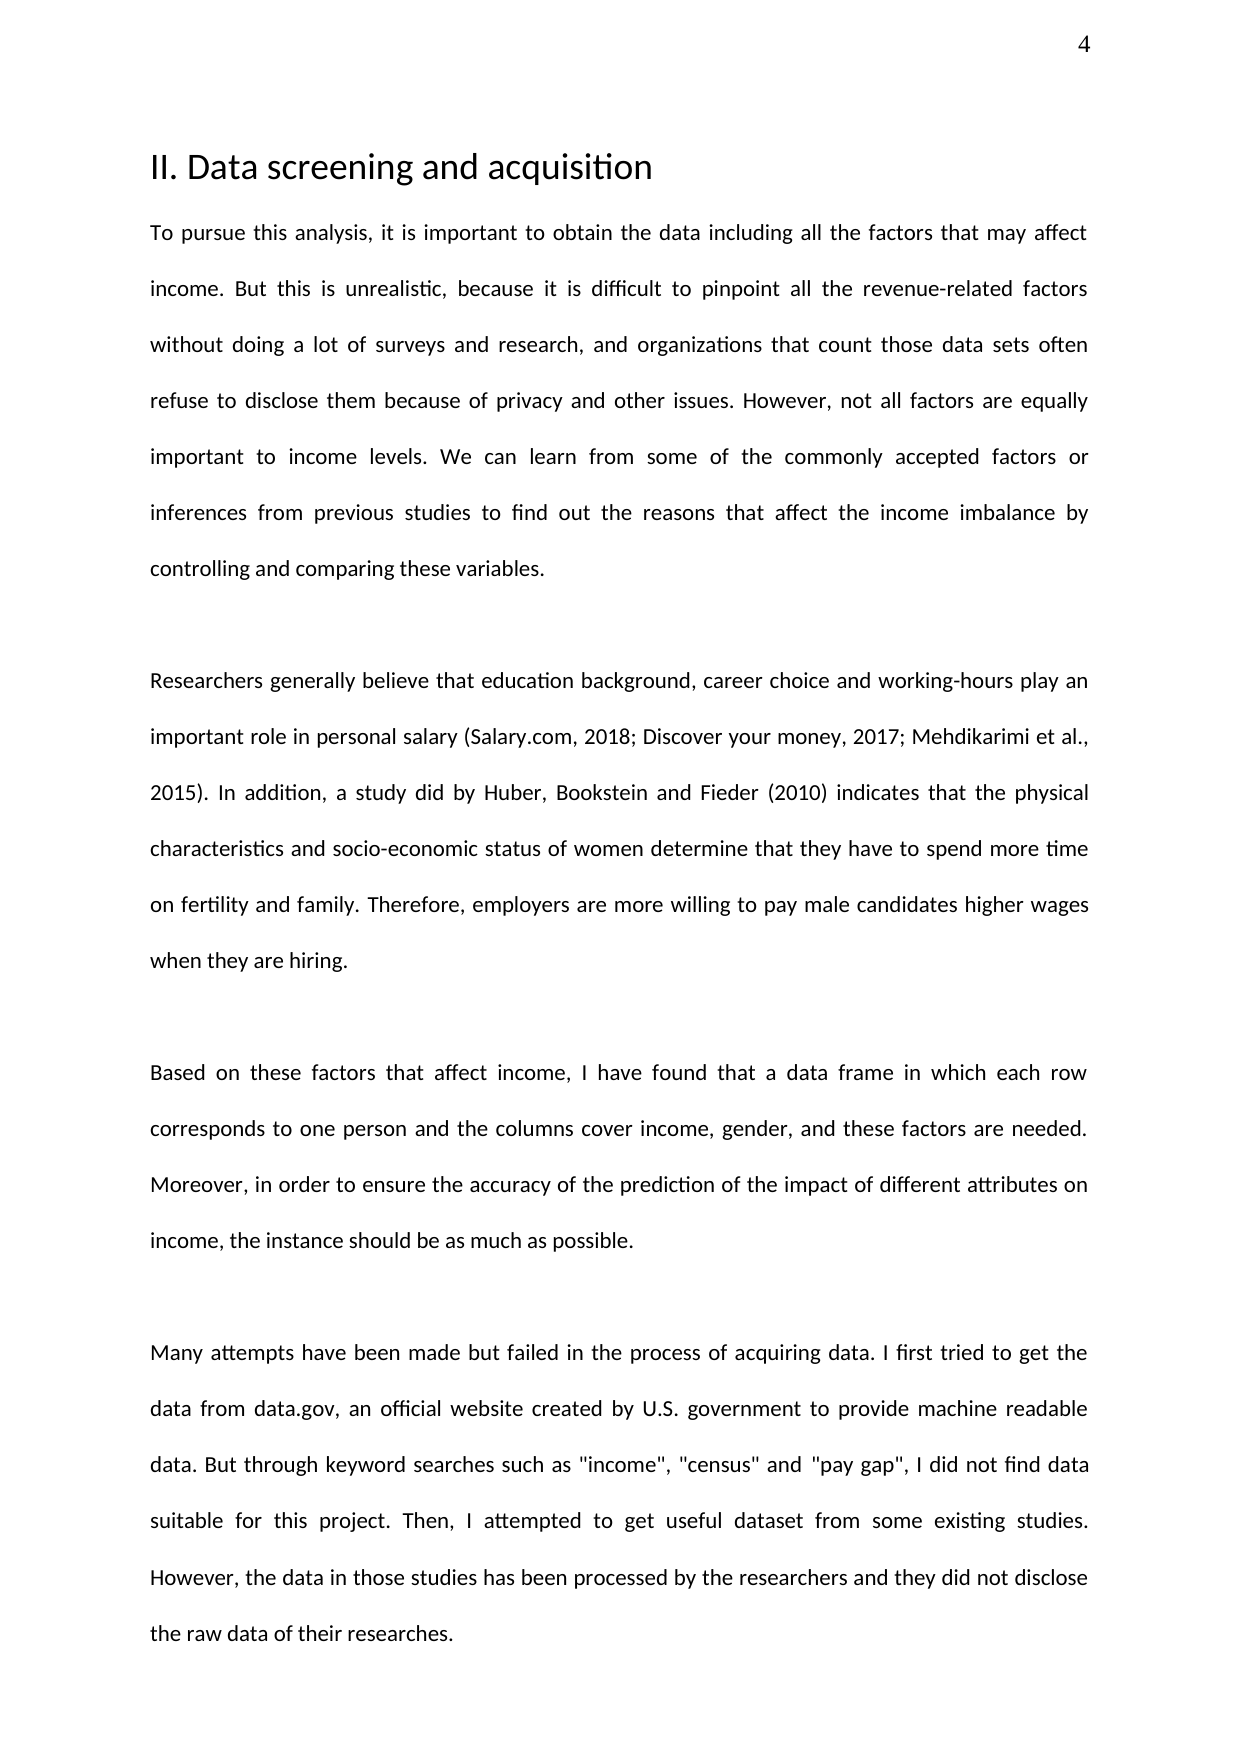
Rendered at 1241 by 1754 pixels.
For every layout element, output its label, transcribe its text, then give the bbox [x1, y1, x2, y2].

text Based on these factors that affect income, I have found that a data frame in which each row corresponds to one person and the columns cover income, gender, and these factors are needed. Moreover, in order to ensure the accuracy of the prediction of the impact of different attributes on income, the instance should be as much as possible. [150, 1058, 1090, 1254]
text To pursue this analysis, it is important to obtain the data including all the factors that may affect income. But this is unrealistic, because it is difficult to pinpoint all the revenue-related factors without doing a lot of surveys and research, and organizations that count those data sets often refuse to disclose them because of privacy and other issues. However, not all factors are equally important to income levels. We can learn from some of the commonly accepted factors or inferences from previous studies to find out the reasons that affect the income imbalance by controlling and comparing these variables. [150, 218, 1090, 582]
text Researchers generally believe that education background, career choice and working-hours play an important role in personal salary (Salary.com, 2018; Discover your money, 2017; Mehdikarimi et al., 2015). In addition, a study did by Huber, Bookstein and Fieder (2010) indicates that the physical characteristics and socio-economic status of women determine that they have to spend more time on fertility and family. Therefore, employers are more willing to pay male candidates higher wages when they are hiring. [150, 666, 1090, 974]
text Many attempts have been made but failed in the process of acquiring data. I first tried to get the data from data.gov, an official website created by U.S. government to provide machine readable data. But through keyword searches such as "income", "census" and "pay gap", I did not find data suitable for this project. Then, I attempted to get useful dataset from some existing studies. However, the data in those studies has been processed by the researchers and they did not disclose the raw data of their researches. [150, 1338, 1090, 1647]
subtitle II. Data screening and acquisition [150, 143, 1090, 189]
